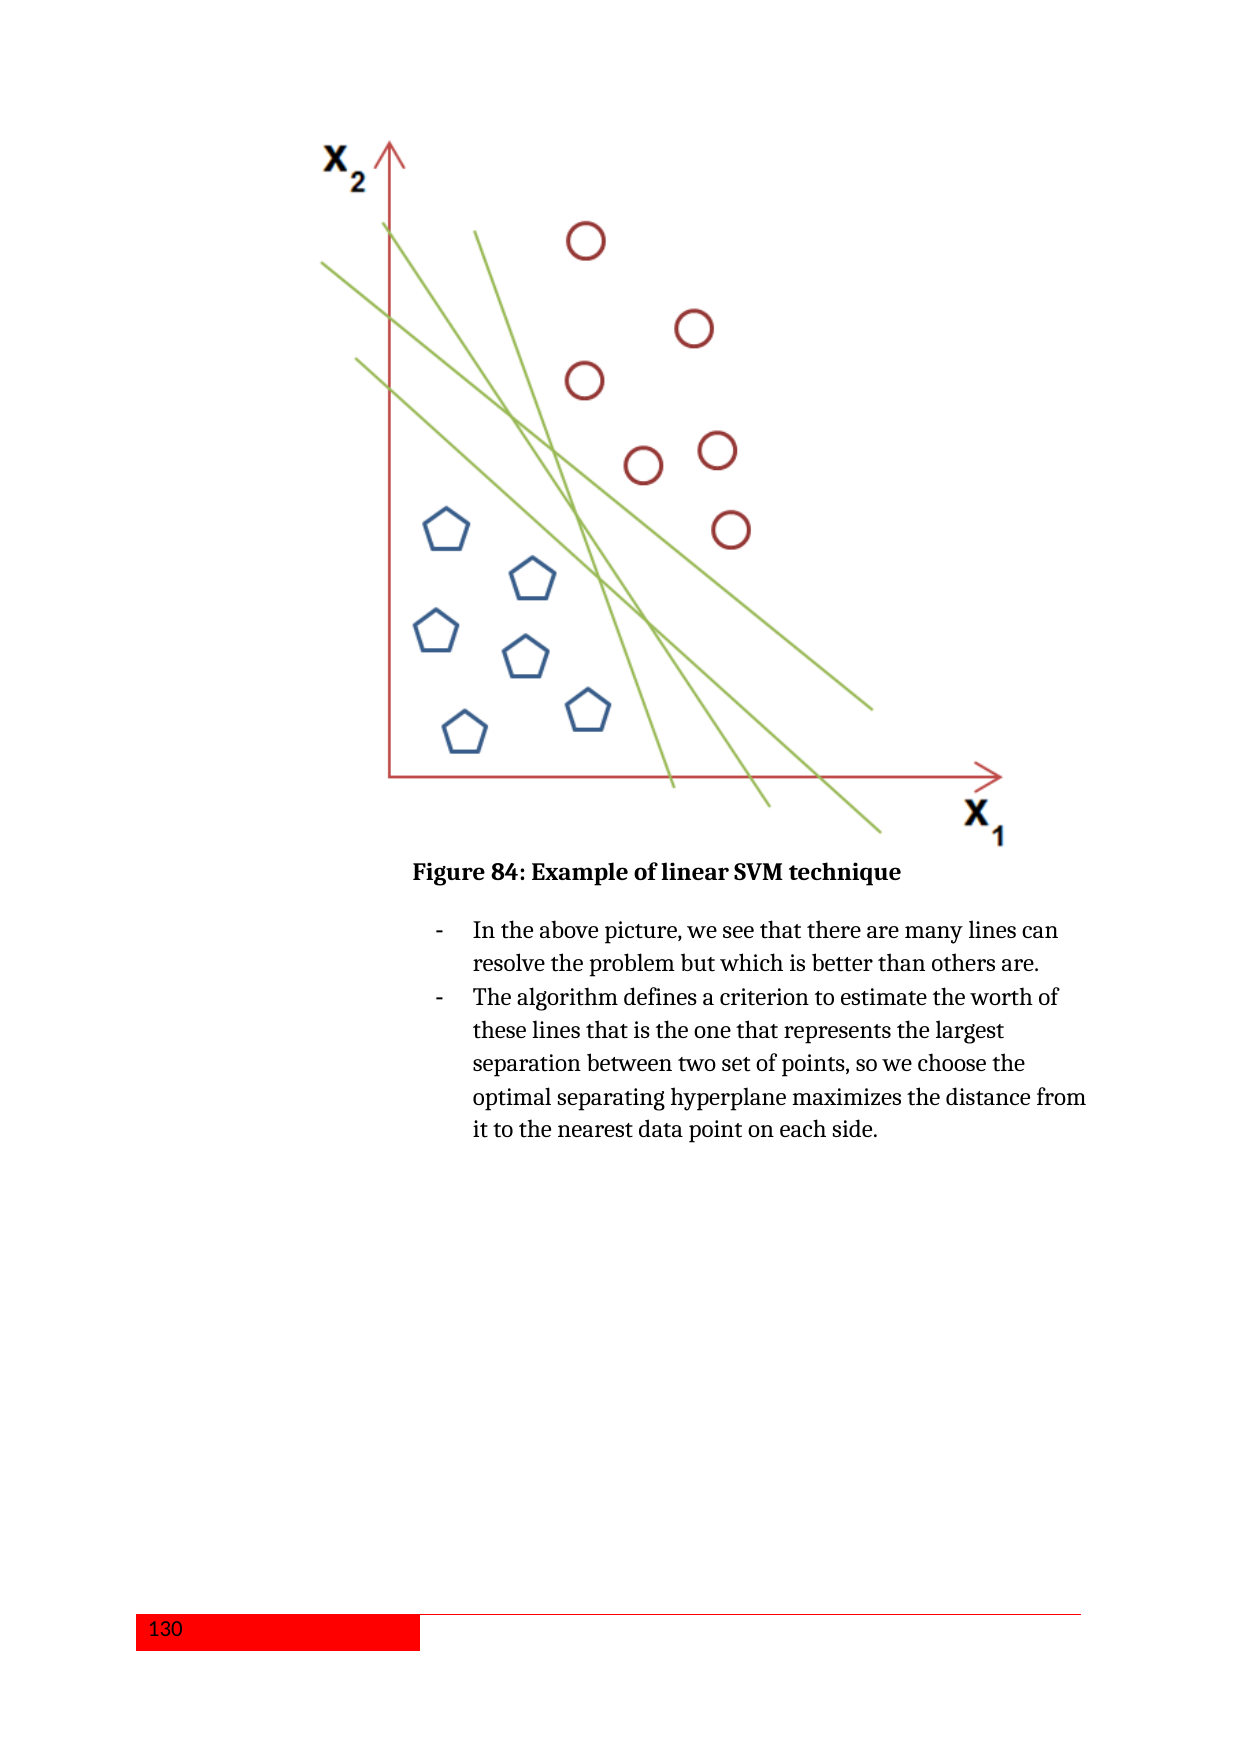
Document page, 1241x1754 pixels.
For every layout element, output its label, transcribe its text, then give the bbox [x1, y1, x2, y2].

list The algorithm defines a criterion to estimate the worth of these lines that is the one that represents the largest separation between two set of points, so we choose the optimal separating hyperplane maximizes the distance from it to the nearest data point on each side. [435, 982, 1092, 1144]
list In the above picture, we see that there are many lines can resolve the problem but which is better than others are. [435, 915, 1092, 978]
picture [291, 118, 1031, 854]
list Figure 84: Example of linear SVM technique [222, 858, 1092, 887]
